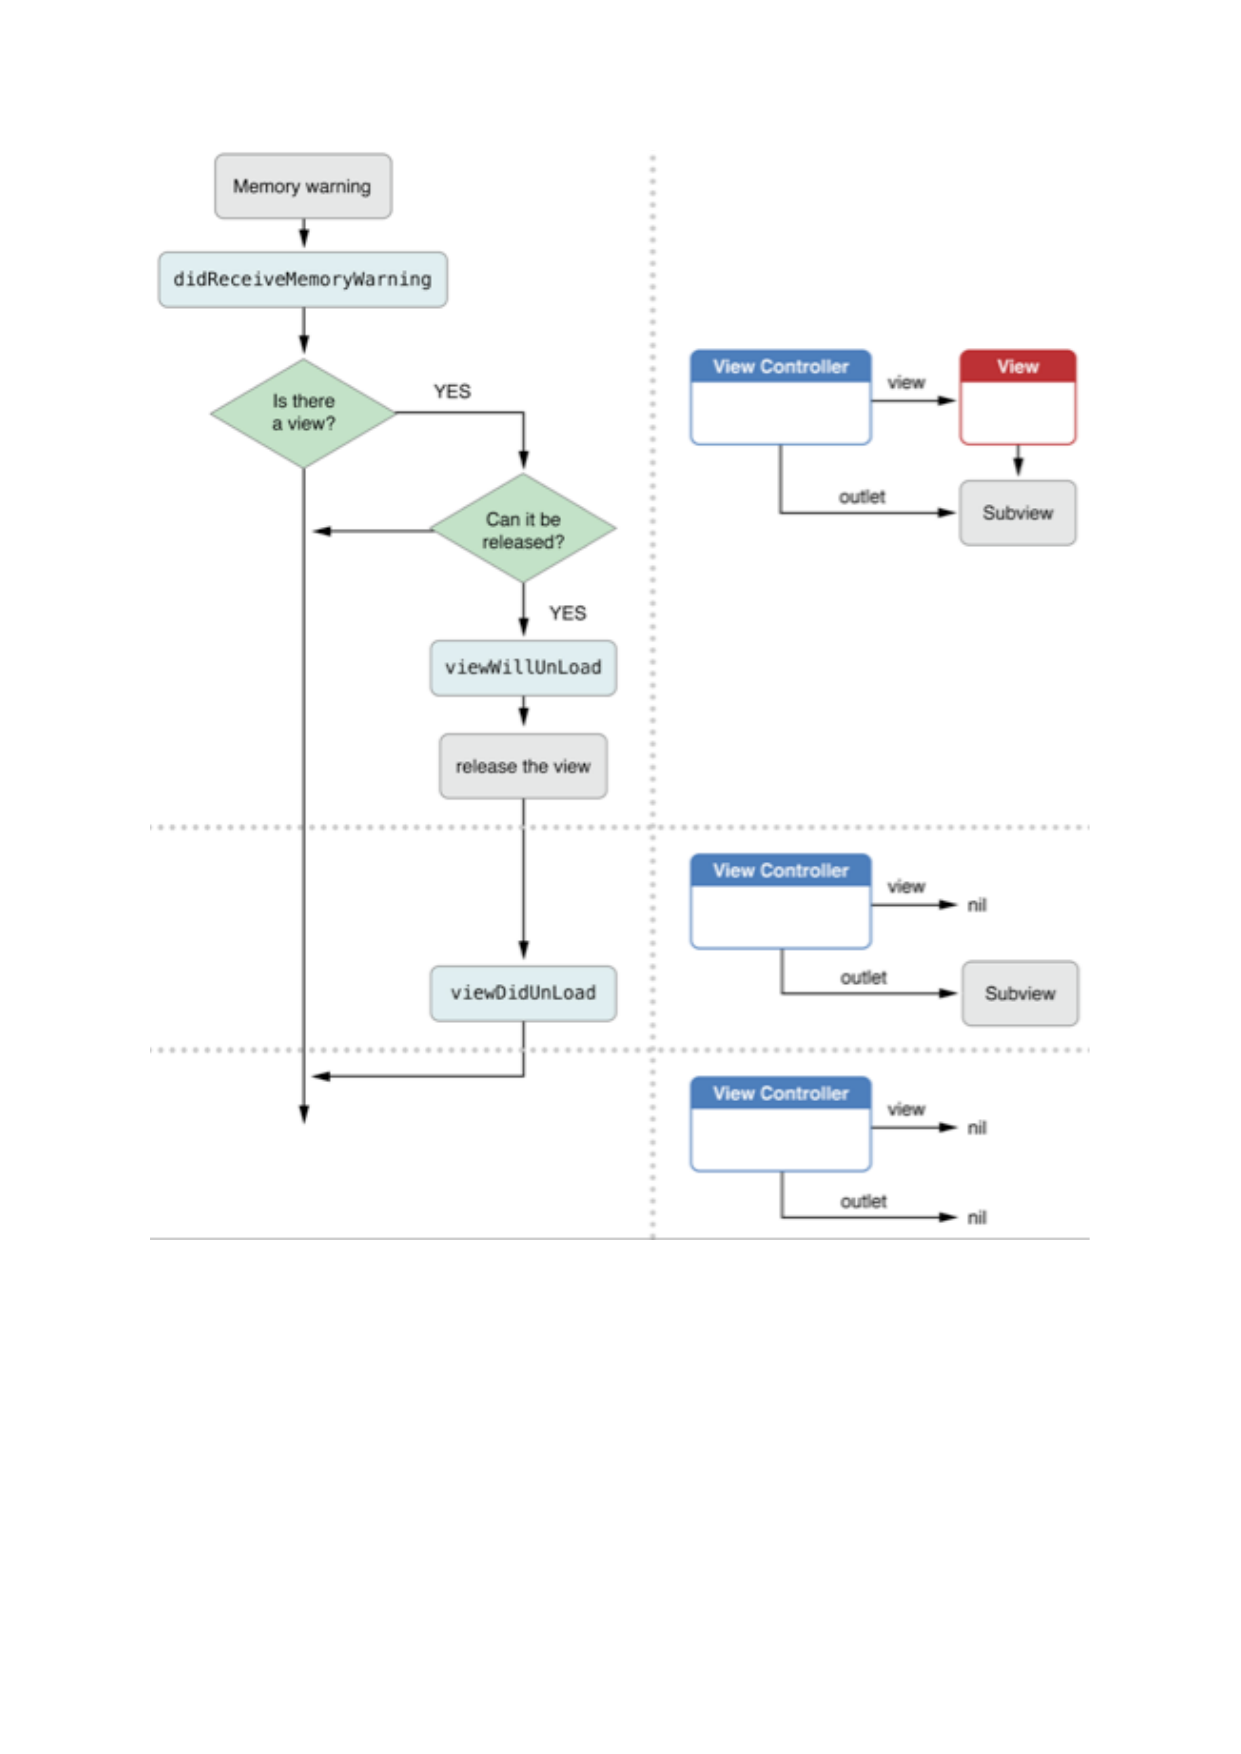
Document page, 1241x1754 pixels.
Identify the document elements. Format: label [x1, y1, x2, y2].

picture [150, 150, 1090, 1240]
